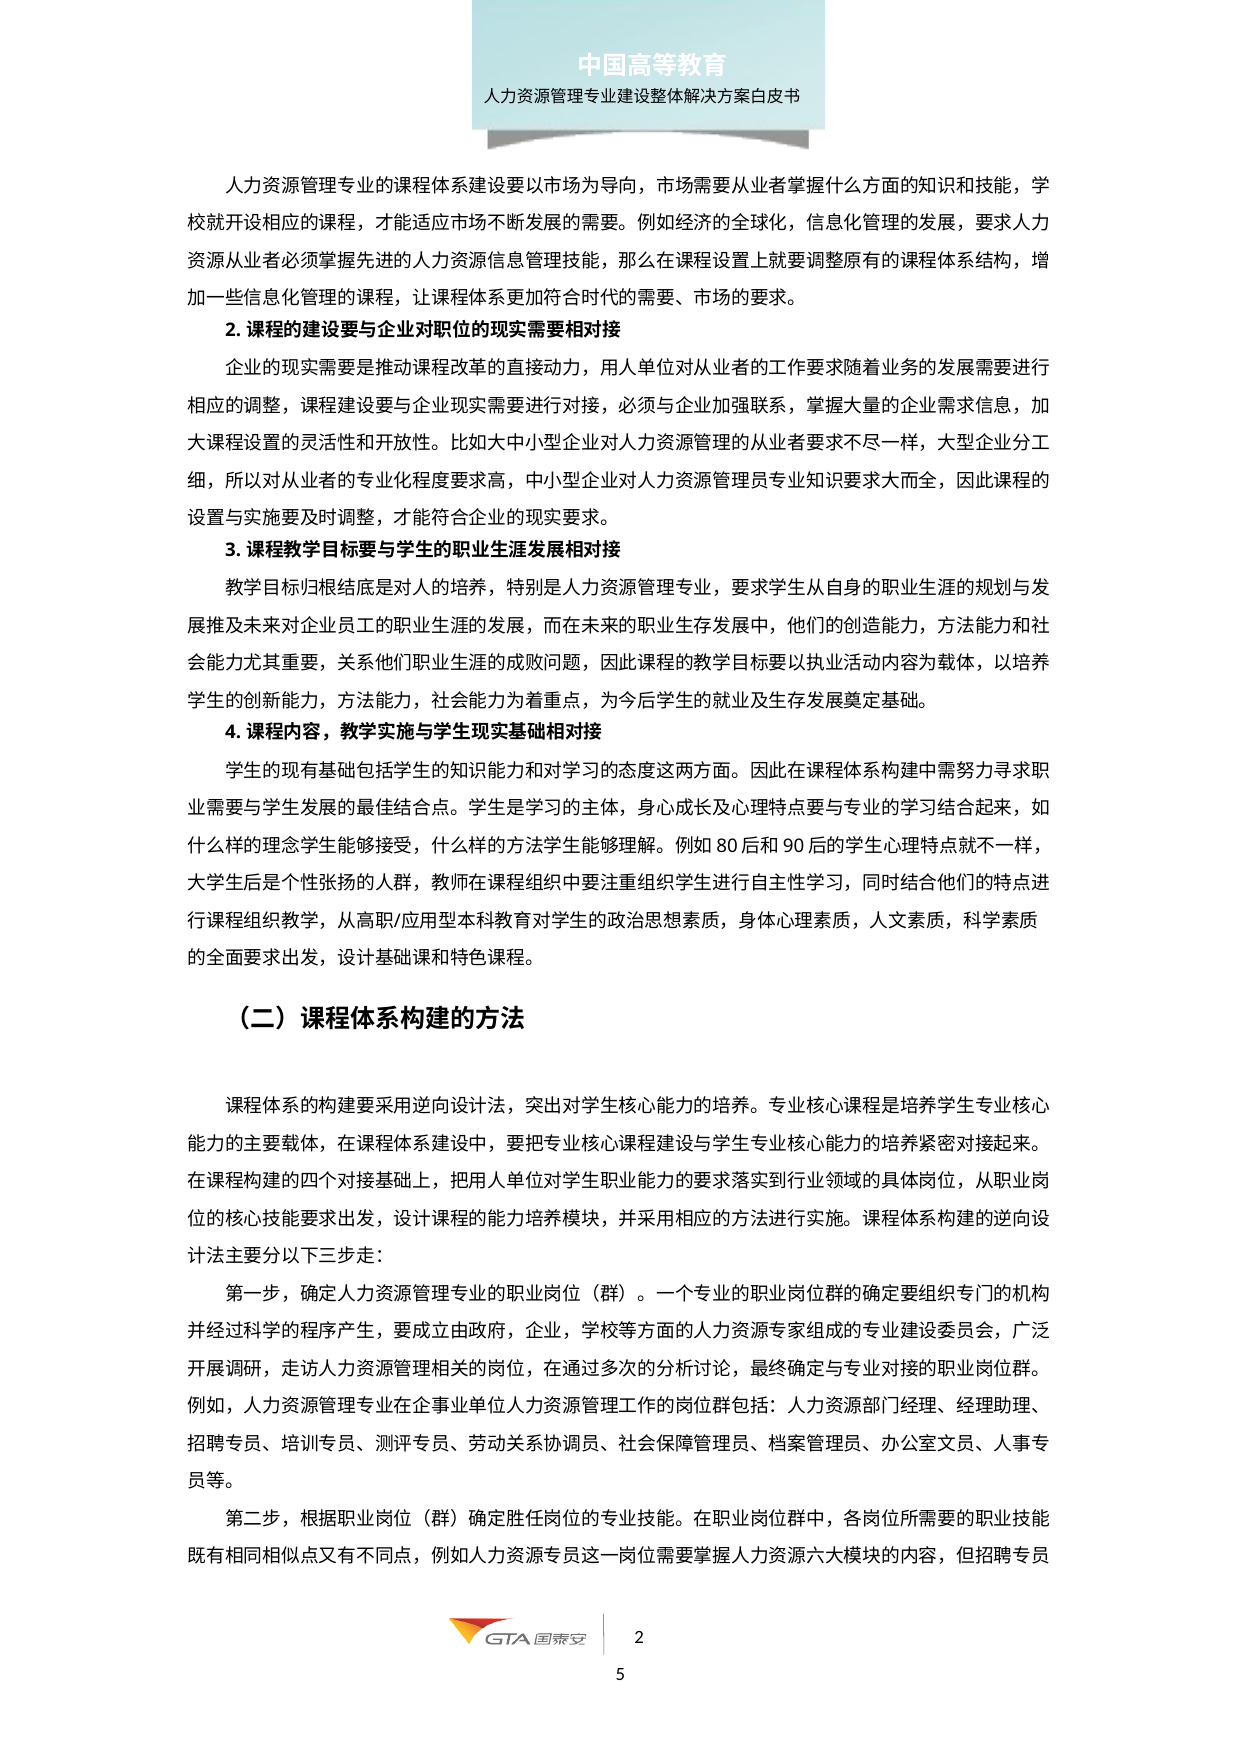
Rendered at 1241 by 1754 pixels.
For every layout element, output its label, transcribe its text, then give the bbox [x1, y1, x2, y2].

picture [471, 0, 826, 162]
text 教学目标归根结底是对人的培养，特别是人力资源管理专业，要求学生从自身的职业生涯的规划与发展推及未来对企业员工的职业生涯的发展，而在未来的职业生存发展中，他们的创造能力，方法能力和社会能力尤其重要，关系他们职业生涯的成败问题，因此课程的教学目标要以执业活动内容为载体，以培养学生的创新能力，方法能力，社会能力为着重点，为今后学生的就业及生存发展奠定基础。 [187, 564, 1053, 714]
text 2. 课程的建设要与企业对职位的现实需要相对接 [187, 312, 1053, 344]
text 课程体系的构建要采用逆向设计法，突出对学生核心能力的培养。专业核心课程是培养学生专业核心能力的主要载体，在课程体系建设中，要把专业核心课程建设与学生专业核心能力的培养紧密对接起来。在课程构建的四个对接基础上，把用人单位对学生职业能力的要求落实到行业领域的具体岗位，从职业岗位的核心技能要求出发，设计课程的能力培养模块，并采用相应的方法进行实施。课程体系构建的逆向设计法主要分以下三步走： [187, 1083, 1053, 1270]
text 3. 课程教学目标要与学生的职业生涯发展相对接 [187, 532, 1053, 564]
text 4. 课程内容，教学实施与学生现实基础相对接 [187, 714, 1053, 747]
text 第一步，确定人力资源管理专业的职业岗位（群）。一个专业的职业岗位群的确定要组织专门的机构并经过科学的程序产生，要成立由政府，企业，学校等方面的人力资源专家组成的专业建设委员会，广泛开展调研，走访人力资源管理相关的岗位，在通过多次的分析讨论，最终确定与专业对接的职业岗位群。例如，人力资源管理专业在企事业单位人力资源管理工作的岗位群包括：人力资源部门经理、经理助理、招聘专员、培训专员、测评专员、劳动关系协调员、社会保障管理员、档案管理员、办公室文员、人事专员等。 [187, 1270, 1053, 1495]
picture [448, 1618, 587, 1645]
text 人力资源管理专业的课程体系建设要以市场为导向，市场需要从业者掌握什么方面的知识和技能，学校就开设相应的课程，才能适应市场不断发展的需要。例如经济的全球化，信息化管理的发展，要求人力资源从业者必须掌握先进的人力资源信息管理技能，那么在课程设置上就要调整原有的课程体系结构，增加一些信息化管理的课程，让课程体系更加符合时代的需要、市场的要求。 [187, 162, 1053, 312]
text 企业的现实需要是推动课程改革的直接动力，用人单位对从业者的工作要求随着业务的发展需要进行相应的调整，课程建设要与企业现实需要进行对接，必须与企业加强联系，掌握大量的企业需求信息，加大课程设置的灵活性和开放性。比如大中小型企业对人力资源管理的从业者要求不尽一样，大型企业分工细，所以对从业者的专业化程度要求高，中小型企业对人力资源管理员专业知识要求大而全，因此课程的设置与实施要及时调整，才能符合企业的现实要求。 [187, 344, 1053, 532]
subtitle （二）课程体系构建的方法 [187, 984, 1053, 1049]
text 学生的现有基础包括学生的知识能力和对学习的态度这两方面。因此在课程体系构建中需努力寻求职业需要与学生发展的最佳结合点。学生是学习的主体，身心成长及心理特点要与专业的学习结合起来，如什么样的理念学生能够接受，什么样的方法学生能够理解。例如80后和90后的学生心理特点就不一样，大学生后是个性张扬的人群，教师在课程组织中要注重组织学生进行自主性学习，同时结合他们的特点进行课程组织教学，从高职/应用型本科教育对学生的政治思想素质，身体心理素质，人文素质，科学素质的全面要求出发，设计基础课和特色课程。 [187, 747, 1053, 972]
